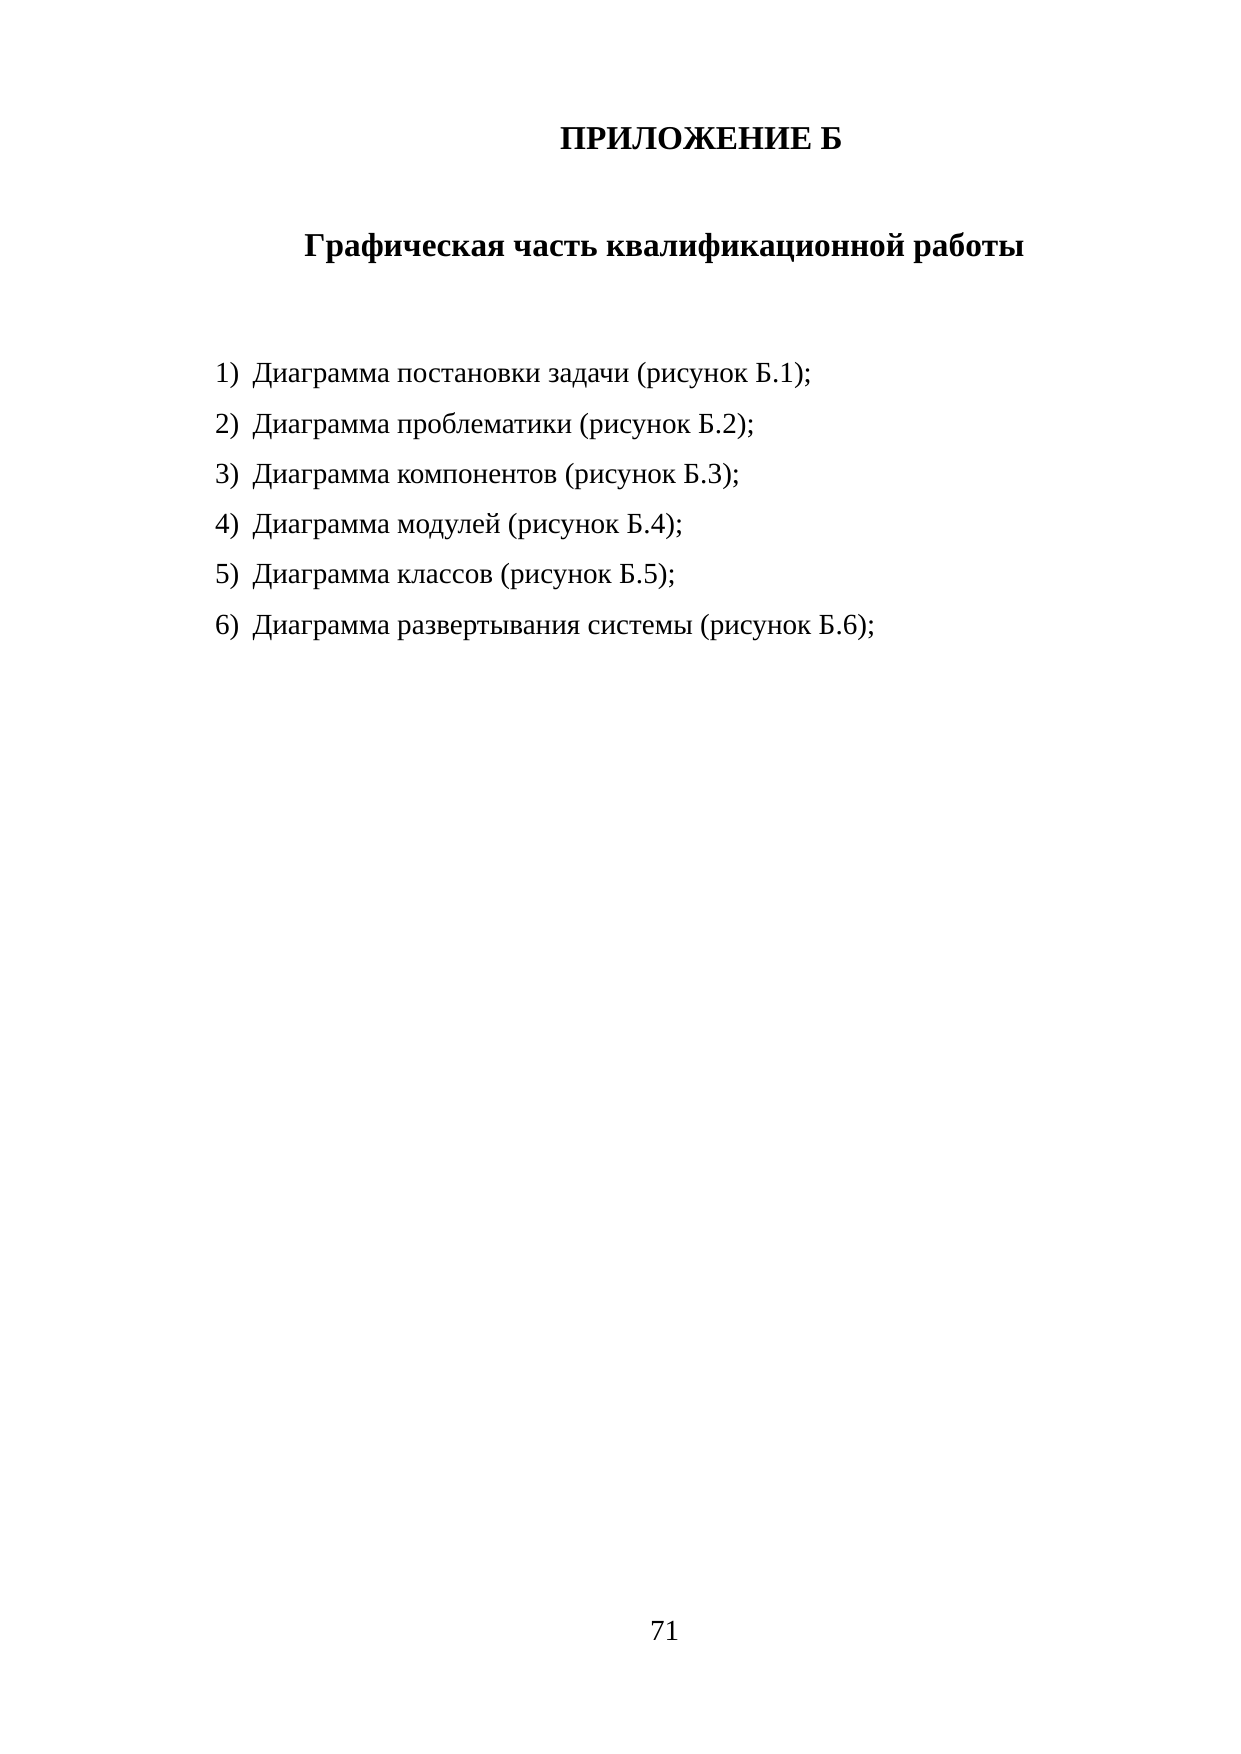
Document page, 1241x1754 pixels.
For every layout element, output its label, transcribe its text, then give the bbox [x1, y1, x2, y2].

list Диаграмма развертывания системы (рисунок Б.6); [215, 607, 1152, 641]
list Диаграмма постановки задачи (рисунок Б.1); [215, 355, 1152, 389]
list Диаграмма компонентов (рисунок Б.3); [215, 456, 1152, 489]
text Графическая часть квалификационной работы [177, 226, 1152, 264]
list Диаграмма модулей (рисунок Б.4); [215, 506, 1152, 540]
list Диаграмма проблематики (рисунок Б.2); [215, 406, 1152, 439]
list Диаграмма классов (рисунок Б.5); [215, 557, 1152, 590]
subtitle ПРИЛОЖЕНИЕ Б [251, 118, 1152, 156]
